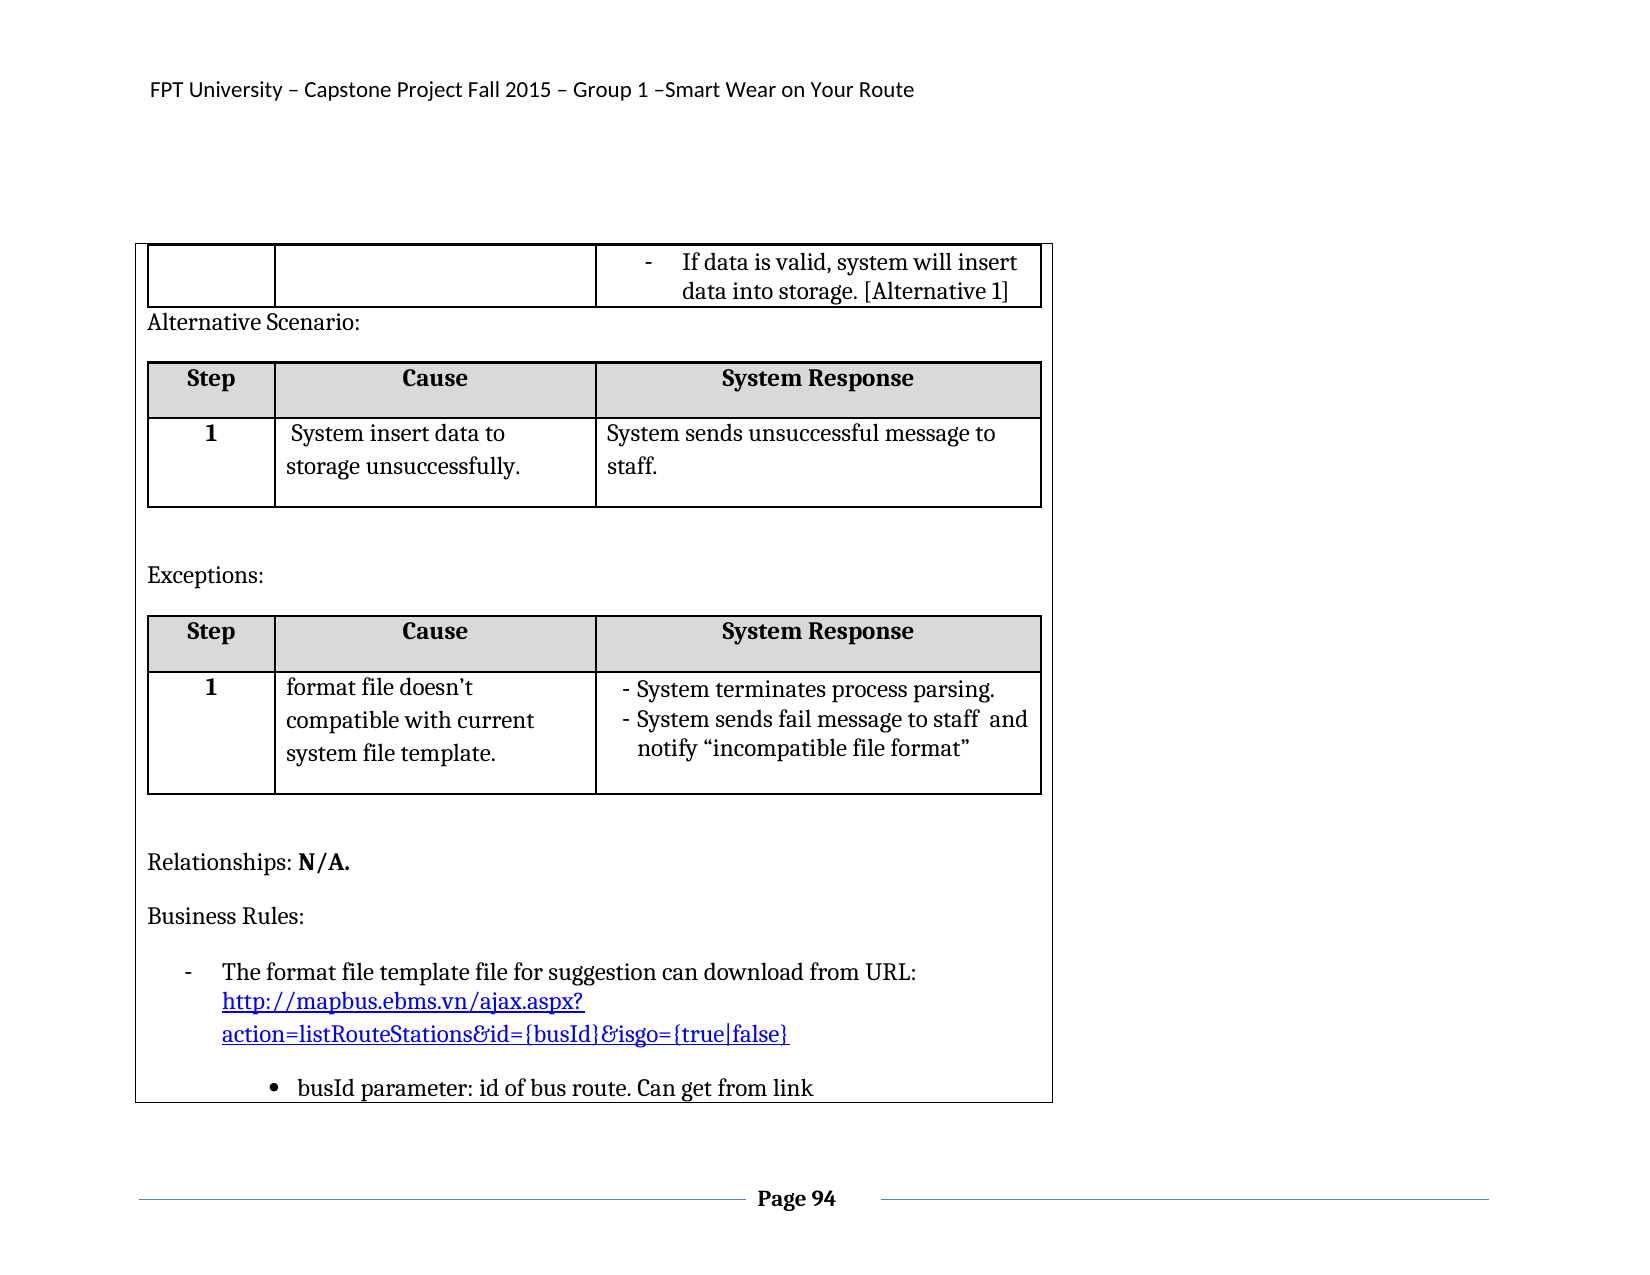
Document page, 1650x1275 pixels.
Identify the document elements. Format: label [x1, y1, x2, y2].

table_cell [136, 244, 1052, 1102]
